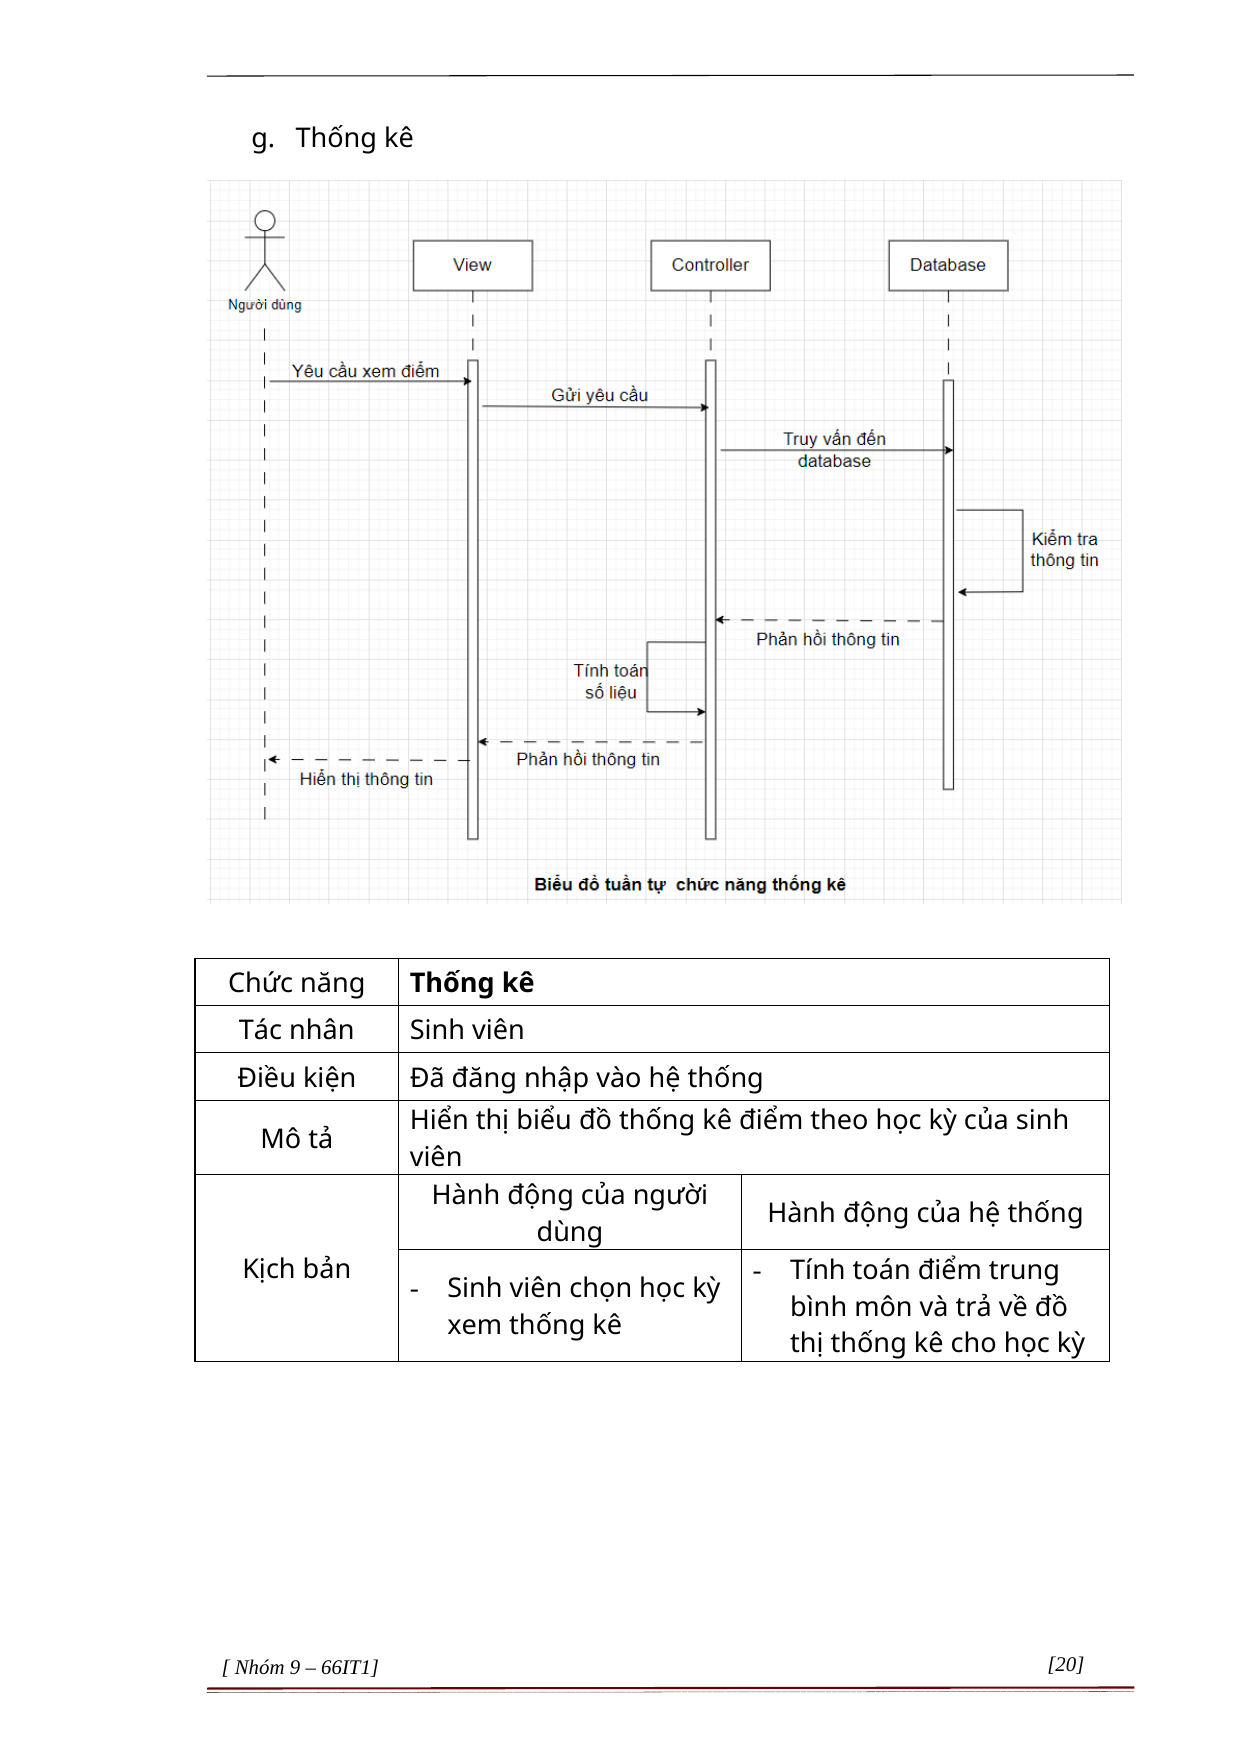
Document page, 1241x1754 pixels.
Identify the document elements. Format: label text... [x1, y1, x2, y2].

list Thống kê [251, 118, 1122, 155]
picture [206, 180, 1123, 904]
table_cell Sinh viên chọn học kỳ xem thống kê [399, 1250, 741, 1361]
table_cell Kịch bản [196, 1175, 398, 1361]
table_cell Tính toán điểm trung bình môn và trả về đồ thị thống kê cho học kỳ [742, 1250, 1109, 1361]
table_header Thống kê [399, 959, 1109, 1005]
table_cell Điều kiện [196, 1053, 398, 1099]
table_cell Đã đăng nhập vào hệ thống [399, 1053, 1109, 1099]
table_header Chức năng [196, 959, 398, 1005]
table_cell Hiển thị biểu đồ thống kê điểm theo học kỳ của sinh viên [399, 1101, 1109, 1174]
table_cell Tác nhân [196, 1006, 398, 1052]
table_cell Hành động của hệ thống [742, 1175, 1109, 1249]
table_cell Sinh viên [399, 1006, 1109, 1052]
table_cell Hành động của người dùng [399, 1175, 741, 1249]
table_cell Mô tả [196, 1101, 398, 1174]
